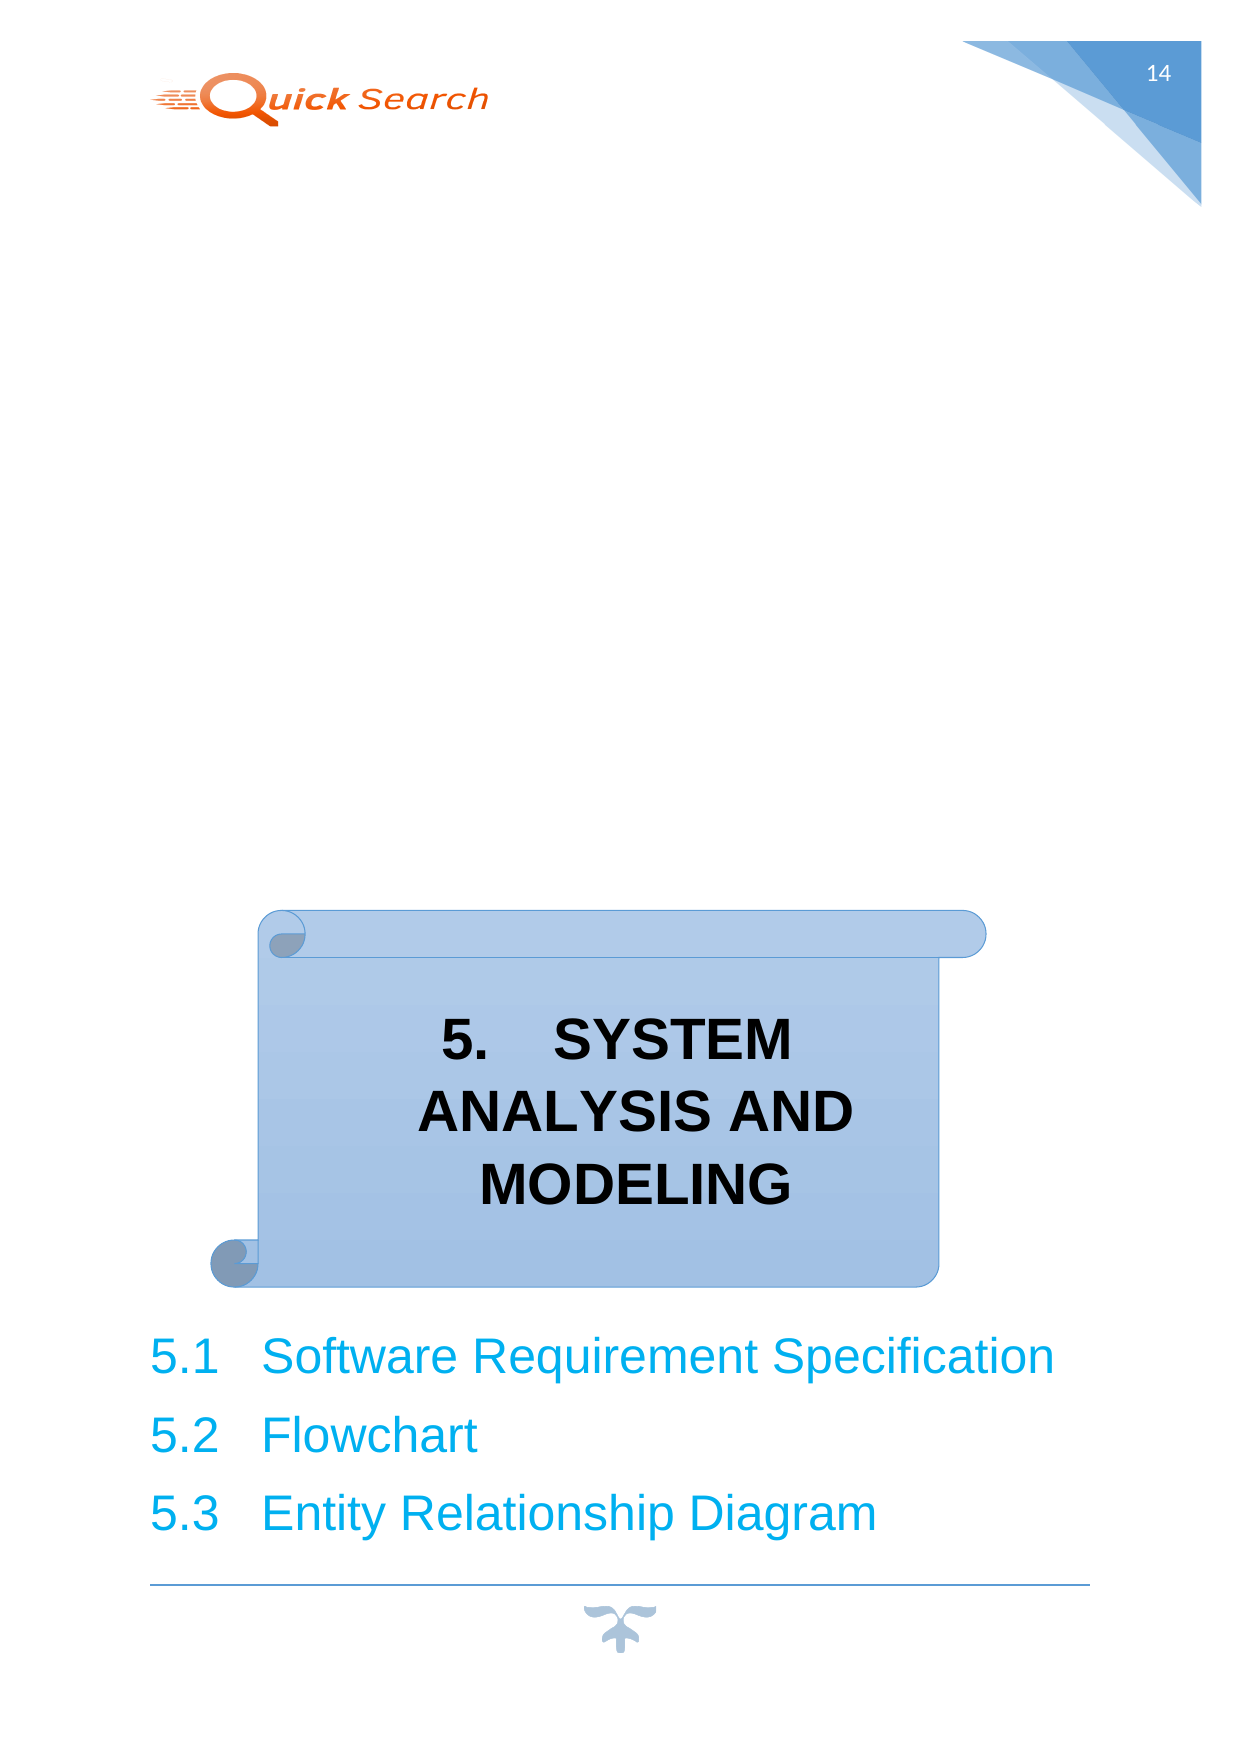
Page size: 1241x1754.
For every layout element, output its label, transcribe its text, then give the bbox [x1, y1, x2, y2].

text 5.2 Flowchart [150, 1405, 1090, 1462]
picture [962, 41, 1202, 207]
text 5.1 Software Requirement Specification [150, 1326, 1090, 1384]
picture [150, 73, 488, 130]
text 5.3 Entity Relationship Diagram [150, 1484, 1090, 1541]
